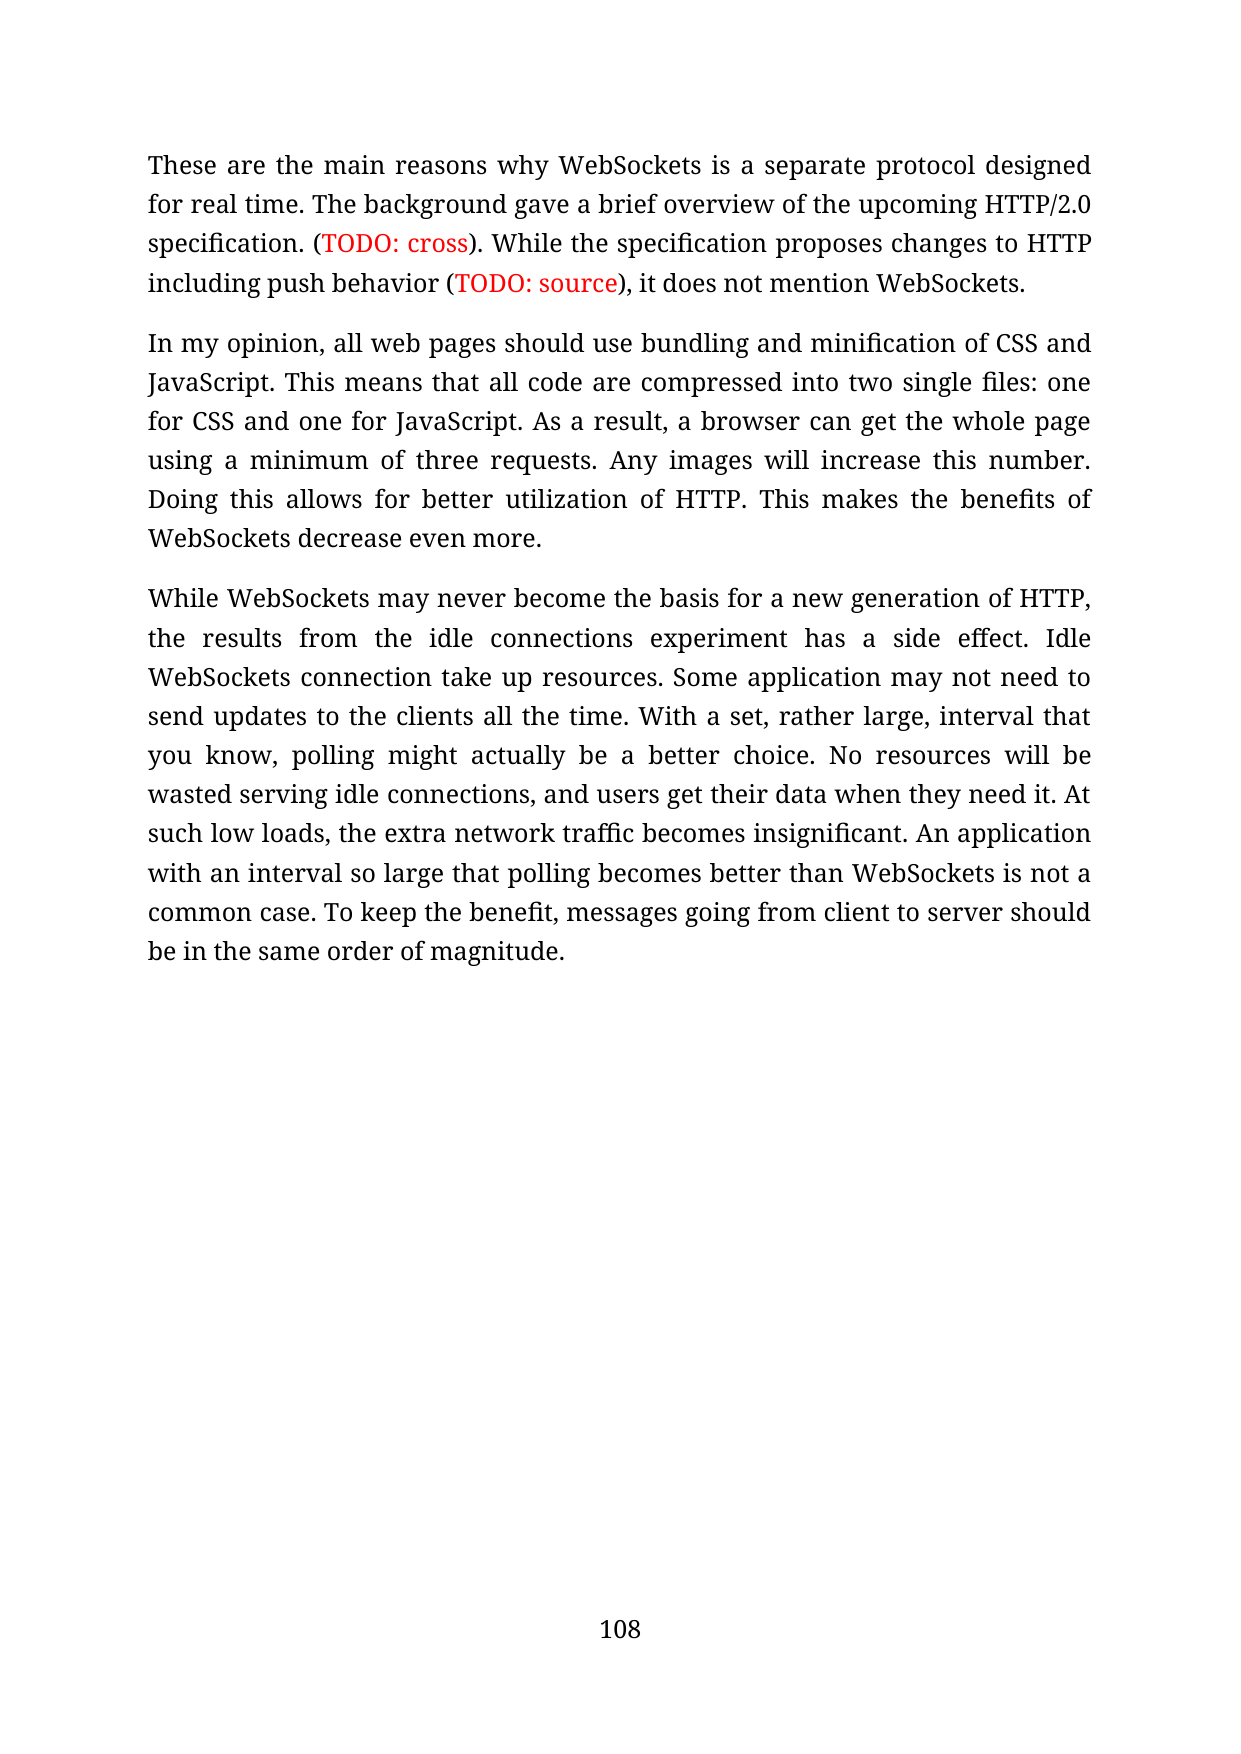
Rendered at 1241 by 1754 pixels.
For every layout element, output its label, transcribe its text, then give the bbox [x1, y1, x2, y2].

text While WebSockets may never become the basis for a new generation of HTTP, the results from the idle connections experiment has a side effect. Idle WebSockets connection take up resources. Some application may not need to send updates to the clients all the time. With a set, rather large, interval that you know, polling might actually be a better choice. No resources will be wasted serving idle connections, and users get their data when they need it. At such low loads, the extra network traffic becomes insignificant. An application with an interval so large that polling becomes better than WebSockets is not a common case. To keep the benefit, messages going from client to server should be in the same order of magnitude. [148, 581, 1092, 968]
text In my opinion, all web pages should use bundling and minification of CSS and JavaScript. This means that all code are compressed into two single files: one for CSS and one for JavaScript. As a result, a browser can get the whole page using a minimum of three requests. Any images will increase this number. Doing this allows for better utilization of HTTP. This makes the benefits of WebSockets decrease even more. [148, 325, 1092, 555]
text These are the main reasons why WebSockets is a separate protocol designed for real time. The background gave a brief overview of the upcoming HTTP/2.0 specification. (TODO: cross). While the specification proposes changes to HTTP including push behavior (TODO: source), it does not mention WebSockets. [148, 148, 1092, 299]
